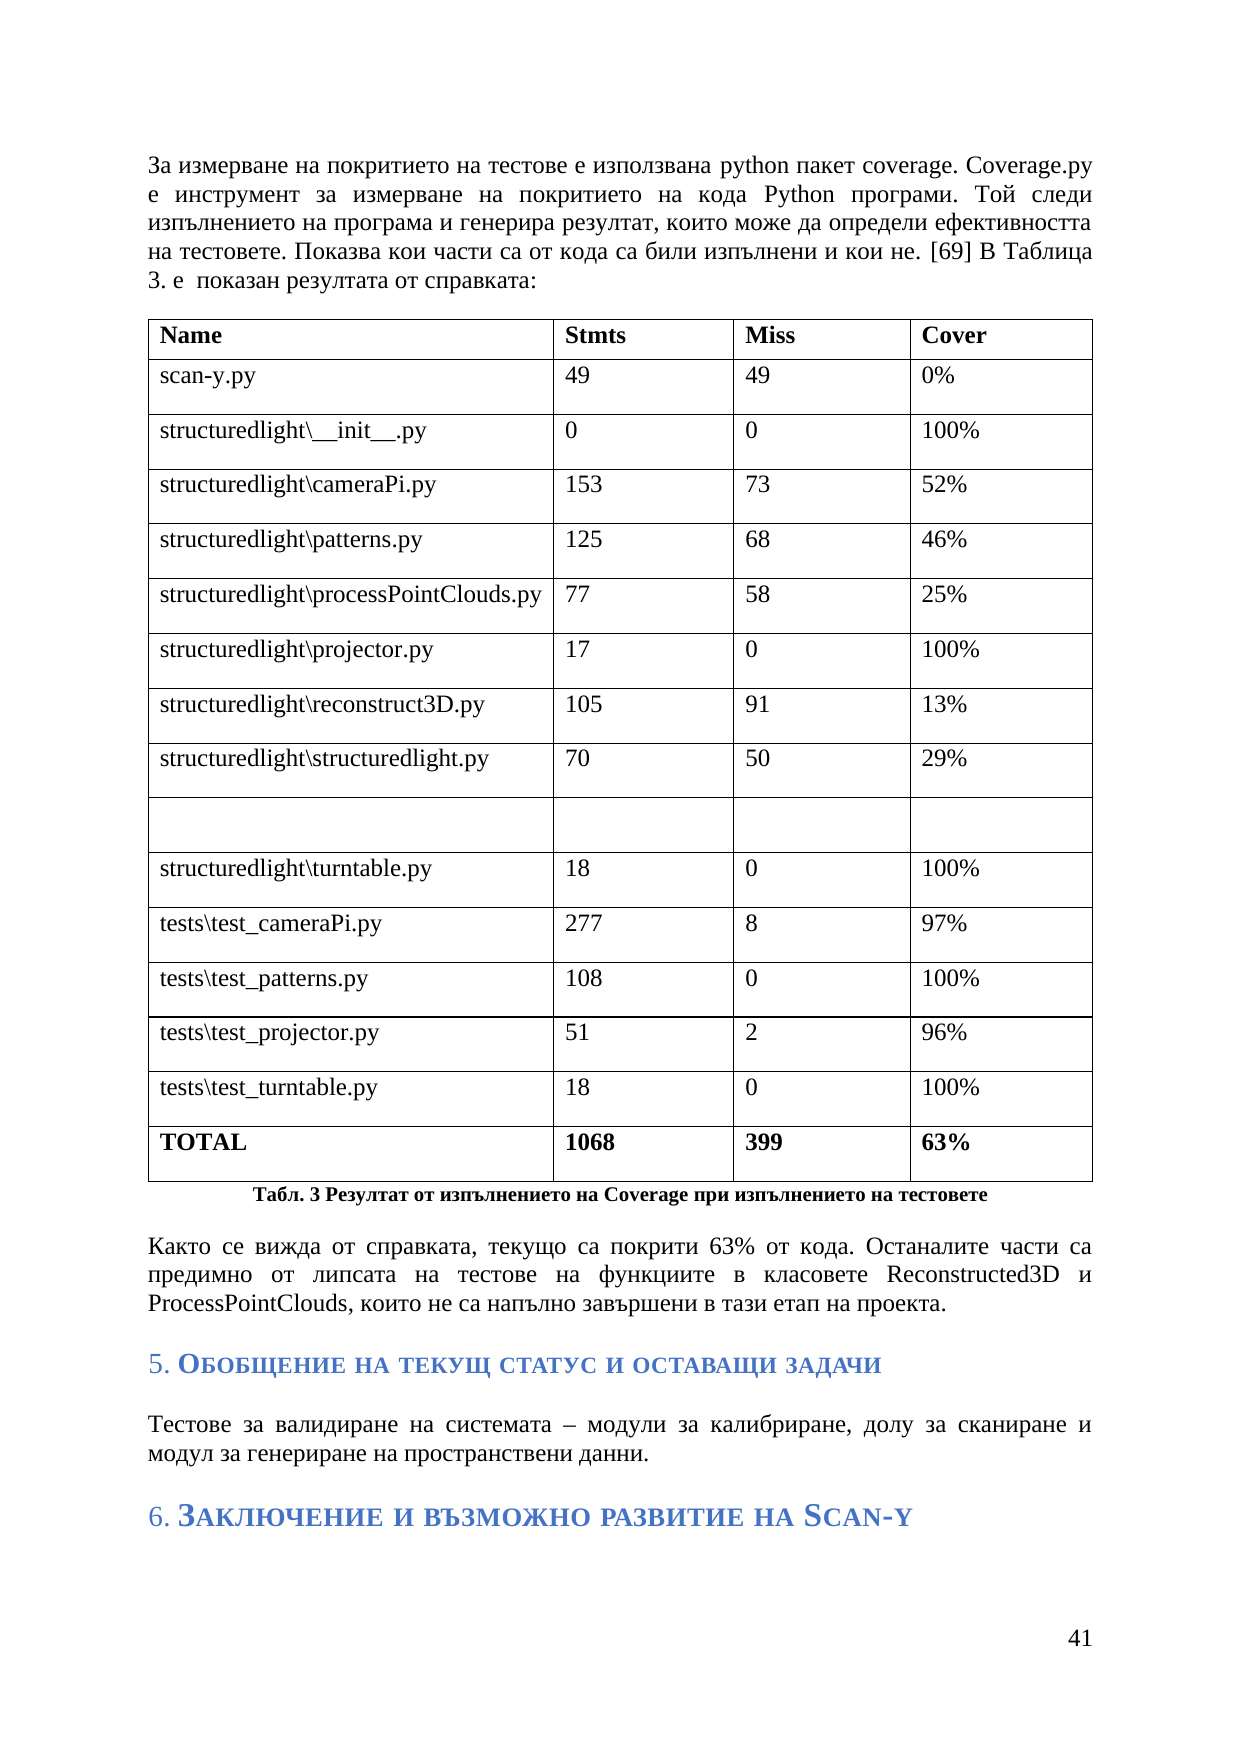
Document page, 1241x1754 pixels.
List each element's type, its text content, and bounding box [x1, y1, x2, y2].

table_cell structuredlight\__init__.py [149, 415, 553, 468]
text За измерване на покритието на тестове е използвана python пакет coverage. Coverage.py е инструмент за измерване на покритието на кода Python програми. Той следи изпълнението на програма и генерира резултат, които може да определи ефективността на тестовете. Показва кои части са от кода са били изпълнени и кои не. [69] В Таблица 3. е показан резултата от справката: [148, 150, 1093, 294]
table_header Cover [911, 320, 1092, 359]
table_header Miss [734, 320, 910, 359]
subtitle Обобщение на текущ статус и оставащи задачи [170, 1346, 1093, 1380]
table_cell 29% [911, 744, 1092, 797]
table_cell tests\test_turntable.py [149, 1072, 553, 1126]
table_cell 0 [734, 853, 910, 907]
table_cell 91 [734, 689, 910, 742]
table_cell 0 [734, 963, 910, 1016]
table_header Stmts [554, 320, 733, 359]
table_cell structuredlight\projector.py [149, 634, 553, 688]
table_cell 277 [554, 908, 733, 962]
table_cell 125 [554, 524, 733, 578]
text Табл. 3 Резултат от изпълнението на Coverage при изпълнението на тестовете [148, 1182, 1093, 1206]
table_cell 0% [911, 360, 1092, 414]
table_header Name [149, 320, 553, 359]
table_cell 17 [554, 634, 733, 688]
table_cell 68 [734, 524, 910, 578]
table_cell 0 [734, 1072, 910, 1126]
table_cell structuredlight\cameraPi.py [149, 470, 553, 523]
table_cell tests\test_patterns.py [149, 963, 553, 1016]
table_cell tests\test_projector.py [149, 1018, 553, 1071]
table_cell 52% [911, 470, 1092, 523]
table_cell 100% [911, 415, 1092, 468]
table_cell 0 [734, 634, 910, 688]
table_cell 96% [911, 1018, 1092, 1071]
table_cell 77 [554, 579, 733, 633]
table_cell 108 [554, 963, 733, 1016]
table_cell [734, 798, 910, 852]
table_cell TOTAL [149, 1127, 553, 1181]
table_cell tests\test_cameraPi.py [149, 908, 553, 962]
table_cell 399 [734, 1127, 910, 1181]
table_cell [149, 798, 553, 852]
table_cell 46% [911, 524, 1092, 578]
table_cell structuredlight\reconstruct3D.py [149, 689, 553, 742]
table_cell 100% [911, 1072, 1092, 1126]
table_cell 0 [734, 415, 910, 468]
text Както се вижда от справката, текущо са покрити 63% от кода. Останалите части са предимно от липсата на тестове на функциите в класовете Reconstructed3D и ProcessPointClouds, които не са напълно завършени в тази етап на проекта. [148, 1231, 1093, 1317]
table_cell 100% [911, 963, 1092, 1016]
table_cell 58 [734, 579, 910, 633]
table_cell [554, 798, 733, 852]
table_cell 50 [734, 744, 910, 797]
table_cell 73 [734, 470, 910, 523]
table_cell 49 [554, 360, 733, 414]
table_cell 13% [911, 689, 1092, 742]
table_cell 105 [554, 689, 733, 742]
text Тестове за валидиране на системата – модули за калибриране, долу за сканиране и модул за генериране на пространствени данни. [148, 1409, 1093, 1466]
table_cell structuredlight\processPointClouds.py [149, 579, 553, 633]
subtitle Заключение и възможно развитие на Scan-y [170, 1496, 1093, 1534]
table_cell 51 [554, 1018, 733, 1071]
table_cell structuredlight\turntable.py [149, 853, 553, 907]
table_cell 49 [734, 360, 910, 414]
table_cell structuredlight\structuredlight.py [149, 744, 553, 797]
table_cell 8 [734, 908, 910, 962]
table_cell structuredlight\patterns.py [149, 524, 553, 578]
table_cell 70 [554, 744, 733, 797]
table_cell 1068 [554, 1127, 733, 1181]
table_cell scan-y.py [149, 360, 553, 414]
table_cell 18 [554, 1072, 733, 1126]
table_cell 2 [734, 1018, 910, 1071]
table_cell 25% [911, 579, 1092, 633]
table_cell 100% [911, 634, 1092, 688]
table_cell 63% [911, 1127, 1092, 1181]
table_cell 153 [554, 470, 733, 523]
table_cell 97% [911, 908, 1092, 962]
table_cell 0 [554, 415, 733, 468]
table_cell 100% [911, 853, 1092, 907]
table_cell 18 [554, 853, 733, 907]
table_cell [911, 798, 1092, 852]
